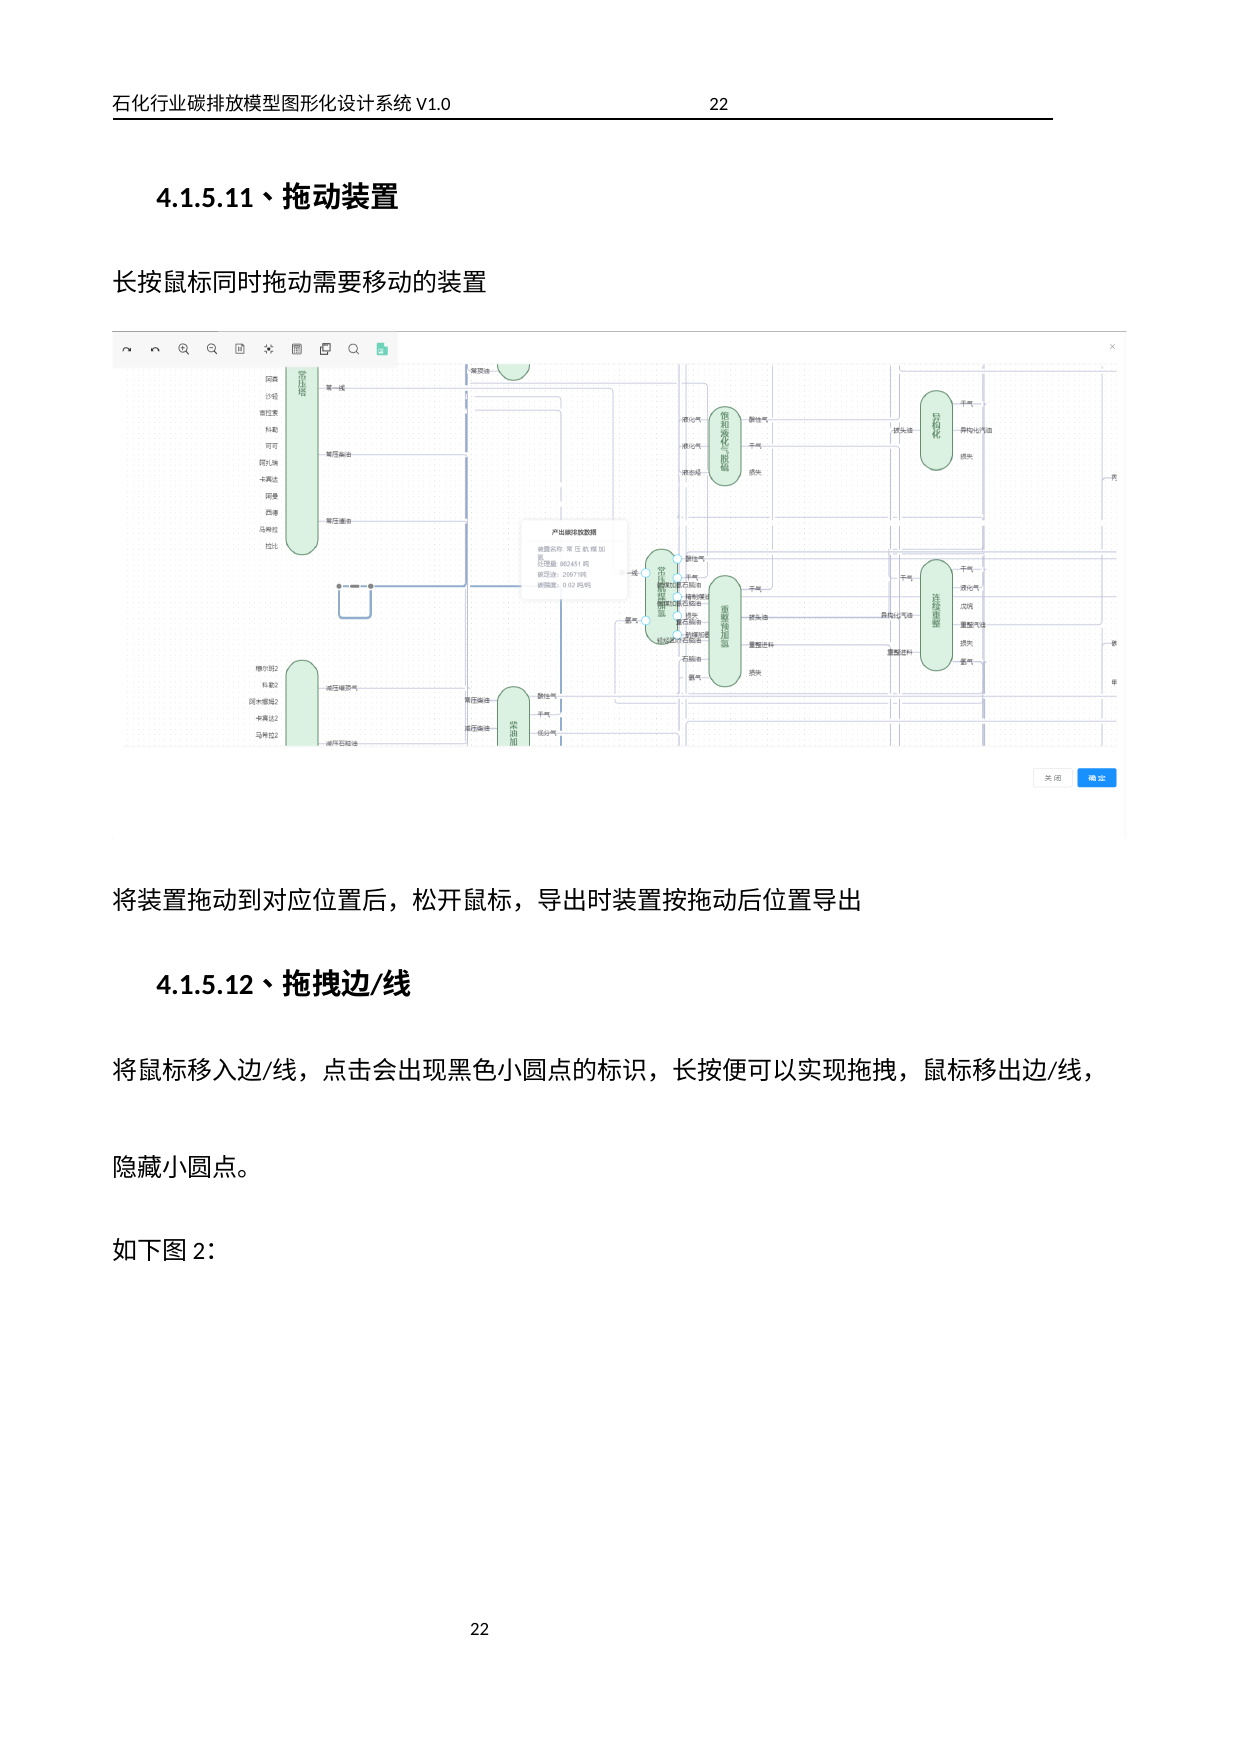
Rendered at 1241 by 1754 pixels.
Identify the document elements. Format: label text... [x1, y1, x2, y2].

subtitle 4.1.5.11、拖动装置 [137, 162, 1128, 227]
subtitle 4.1.5.12、拖拽边/线 [137, 949, 1128, 1014]
text 将装置拖动到对应位置后，松开鼠标，导出时装置按拖动后位置导出 [112, 866, 1128, 931]
picture [112, 331, 1127, 839]
text 将鼠标移入边/线，点击会出现黑色小圆点的标识，长按便可以实现拖拽，鼠标移出边/线，隐藏小圆点。 [112, 1036, 1128, 1198]
text 长按鼠标同时拖动需要移动的装置 [112, 248, 1128, 313]
text 如下图2： [112, 1216, 1128, 1281]
